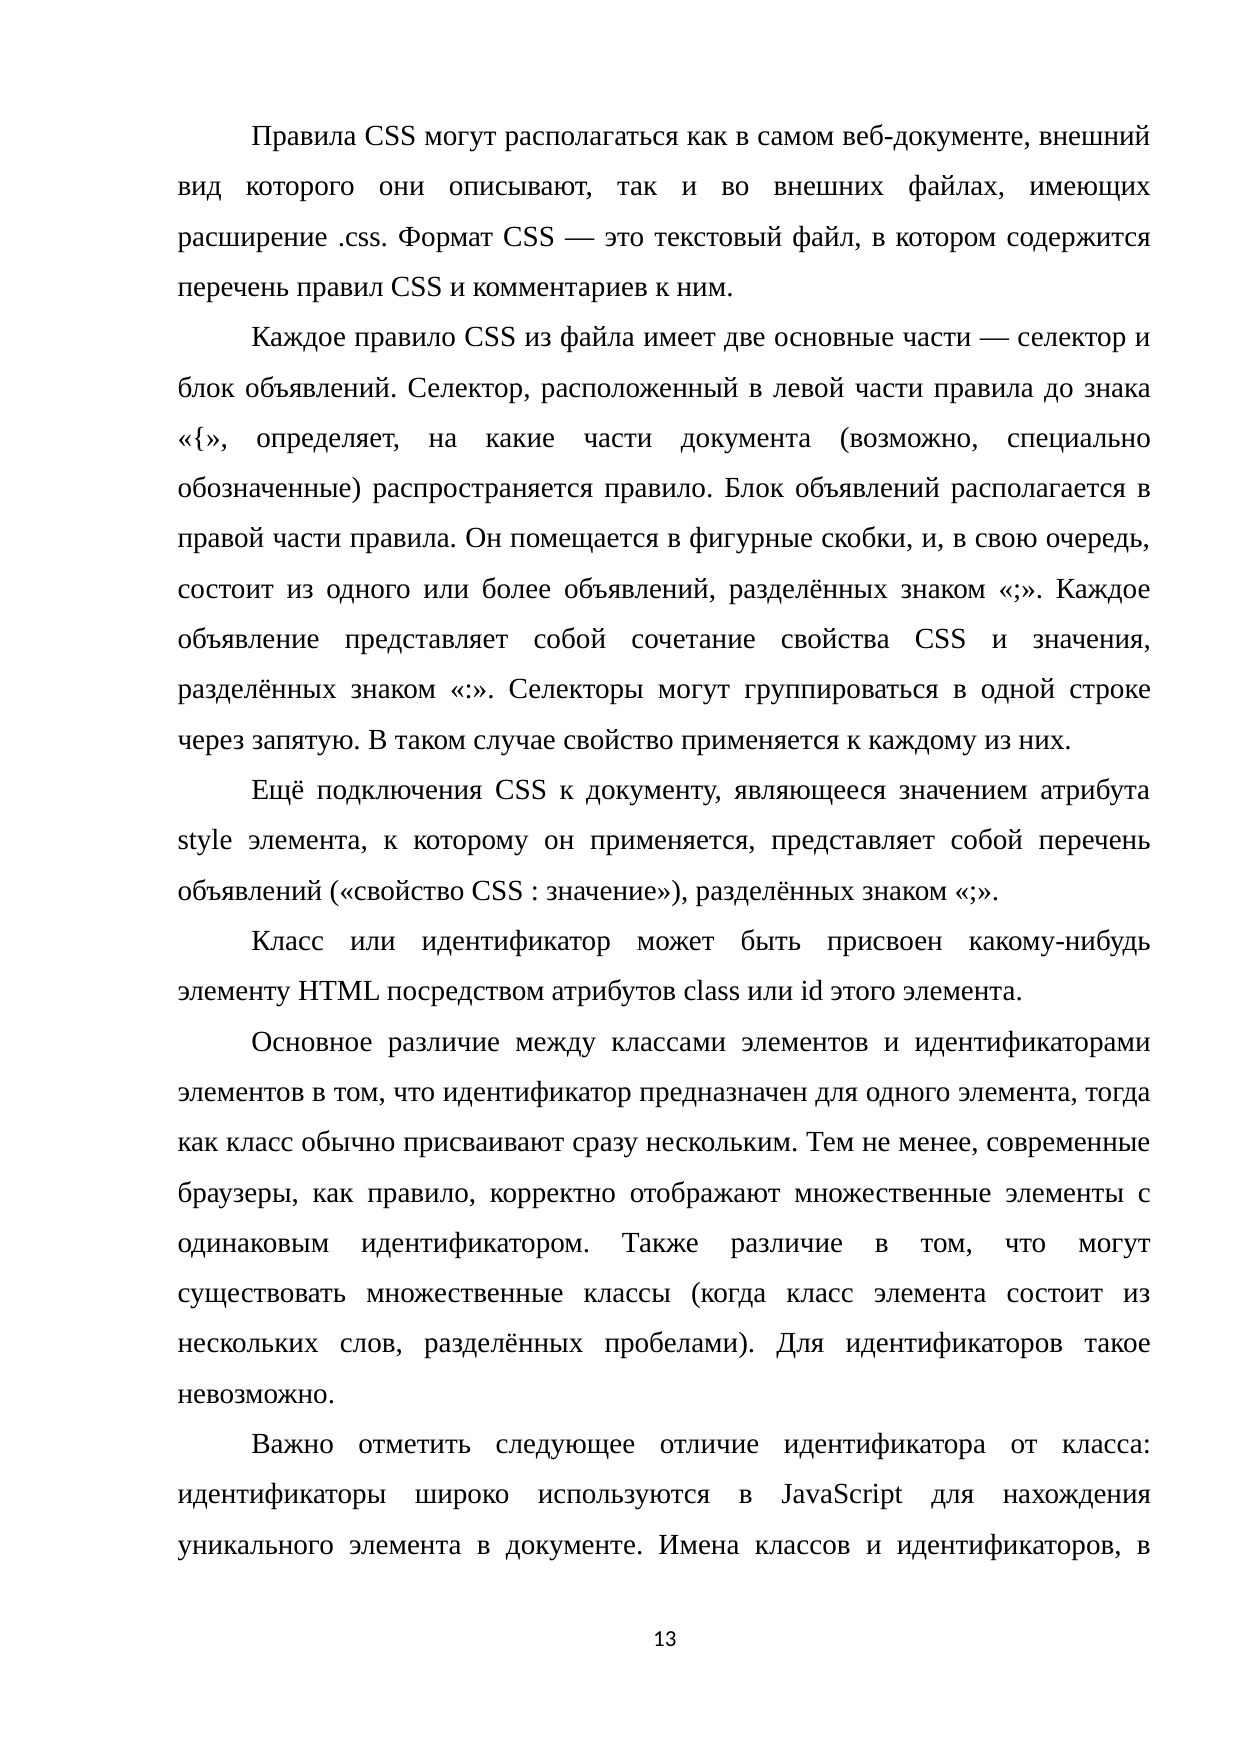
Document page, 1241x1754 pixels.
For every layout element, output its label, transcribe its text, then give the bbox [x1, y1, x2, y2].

text Основное различие между классами элементов и идентификаторами элементов в том, что идентификатор предназначен для одного элемента, тогда как класс обычно присваивают сразу нескольким. Тем не менее, современные браузеры, как правило, корректно отображают множественные элементы с одинаковым идентификатором. Также различие в том, что могут существовать множественные классы (когда класс элемента состоит из нескольких слов, разделённых пробелами). Для идентификаторов такое невозможно. [177, 1024, 1152, 1409]
text Правила CSS могут располагаться как в самом веб-документе, внешний вид которого они описывают, так и во внешних файлах, имеющих расширение .css. Формат CSS — это текстовый файл, в котором содержится перечень правил CSS и комментариев к ним. [177, 118, 1152, 303]
text Класс или идентификатор может быть присвоен какому-нибудь элементу HTML посредством атрибутов class или id этого элемента. [177, 923, 1152, 1007]
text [177, 1426, 1152, 1560]
text Ещё подключения CSS к документу, являющееся значением атрибута style элемента, к которому он применяется, представляет собой перечень объявлений («свойство CSS : значение»), разделённых знаком «;». [177, 772, 1152, 906]
text Каждое правило CSS из файла имеет две основные части — селектор и блок объявлений. Селектор, расположенный в левой части правила до знака «{», определяет, на какие части документа (возможно, специально обозначенные) распространяется правило. Блок объявлений располагается в правой части правила. Он помещается в фигурные скобки, и, в свою очередь, состоит из одного или более объявлений, разделённых знаком «;». Каждое объявление представляет собой сочетание свойства CSS и значения, разделённых знаком «:». Селекторы могут группироваться в одной строке через запятую. В таком случае свойство применяется к каждому из них. [177, 319, 1152, 755]
